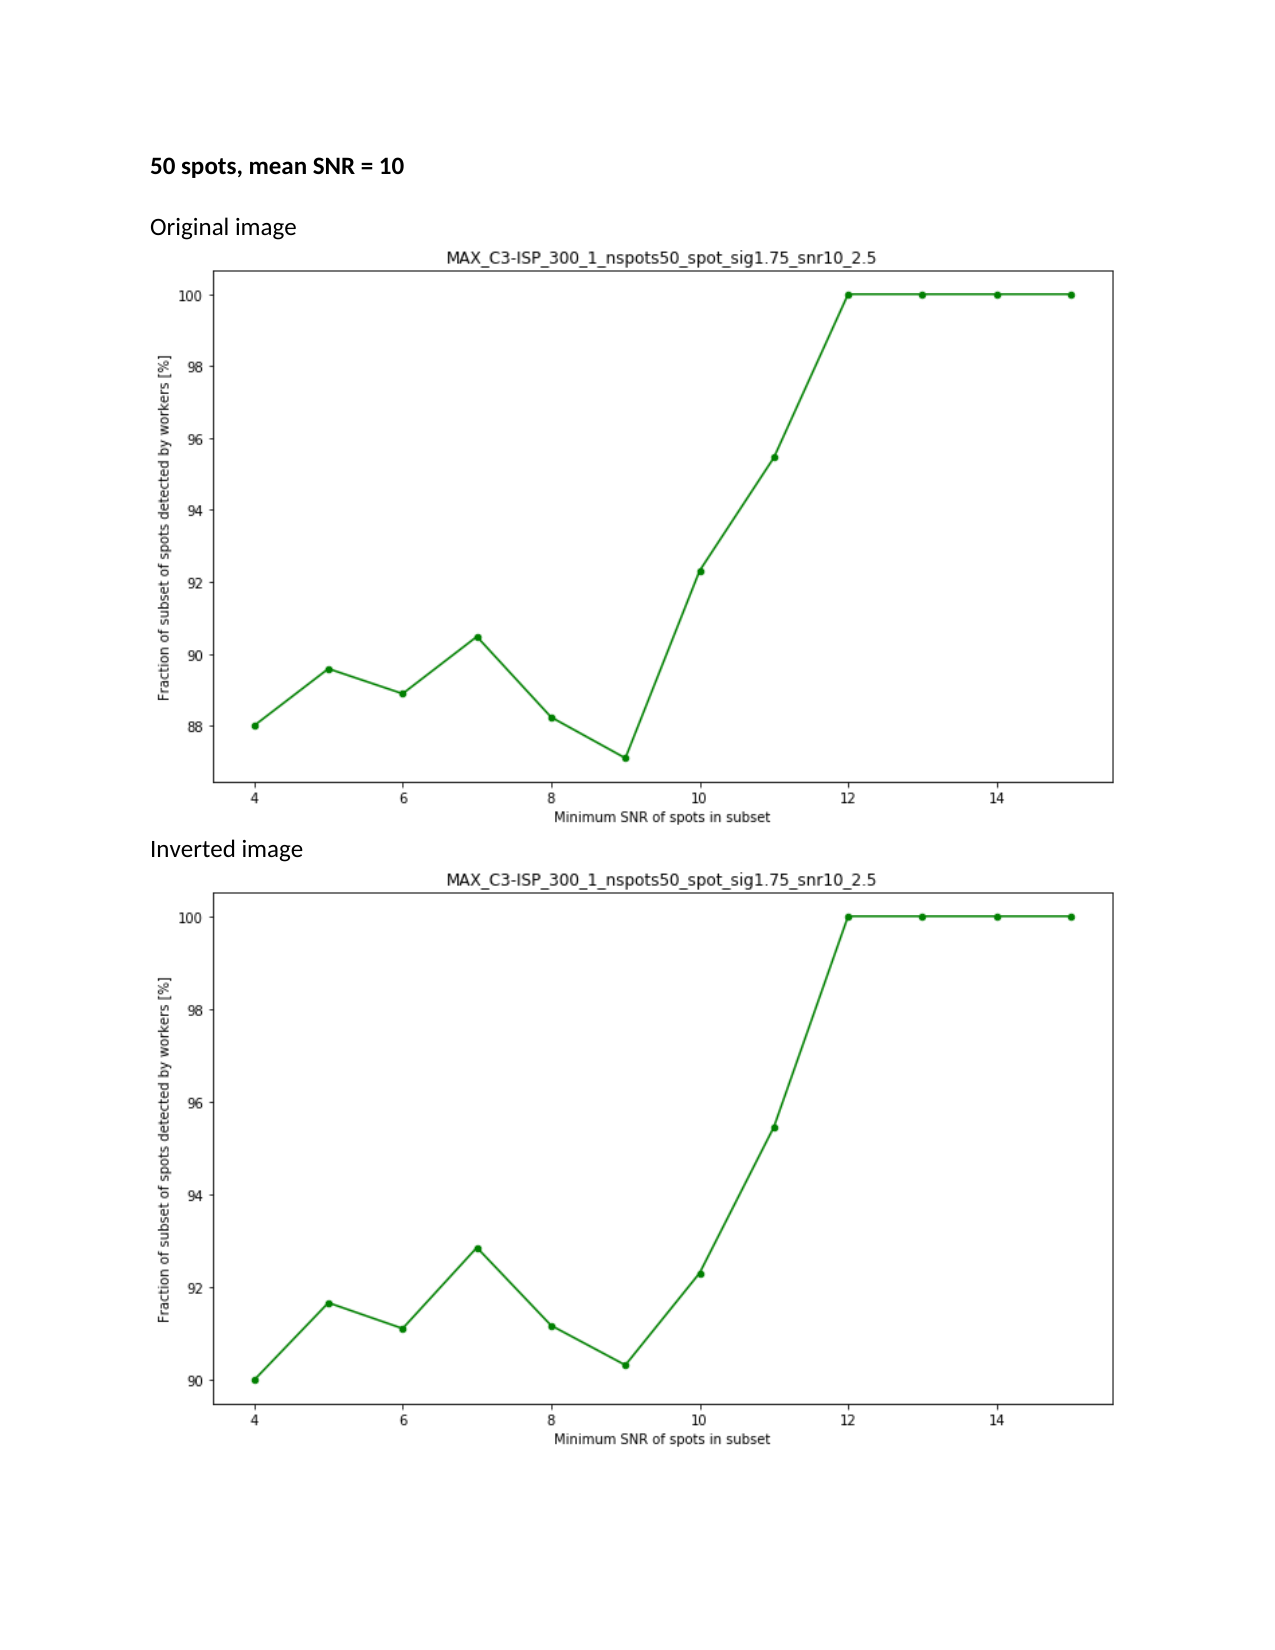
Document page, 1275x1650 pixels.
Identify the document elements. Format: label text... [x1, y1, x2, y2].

text Inverted image [150, 833, 1125, 863]
text Original image [150, 211, 1125, 241]
picture [150, 241, 1125, 833]
text 50 spots, mean SNR = 10 [150, 150, 1125, 181]
picture [150, 863, 1125, 1455]
